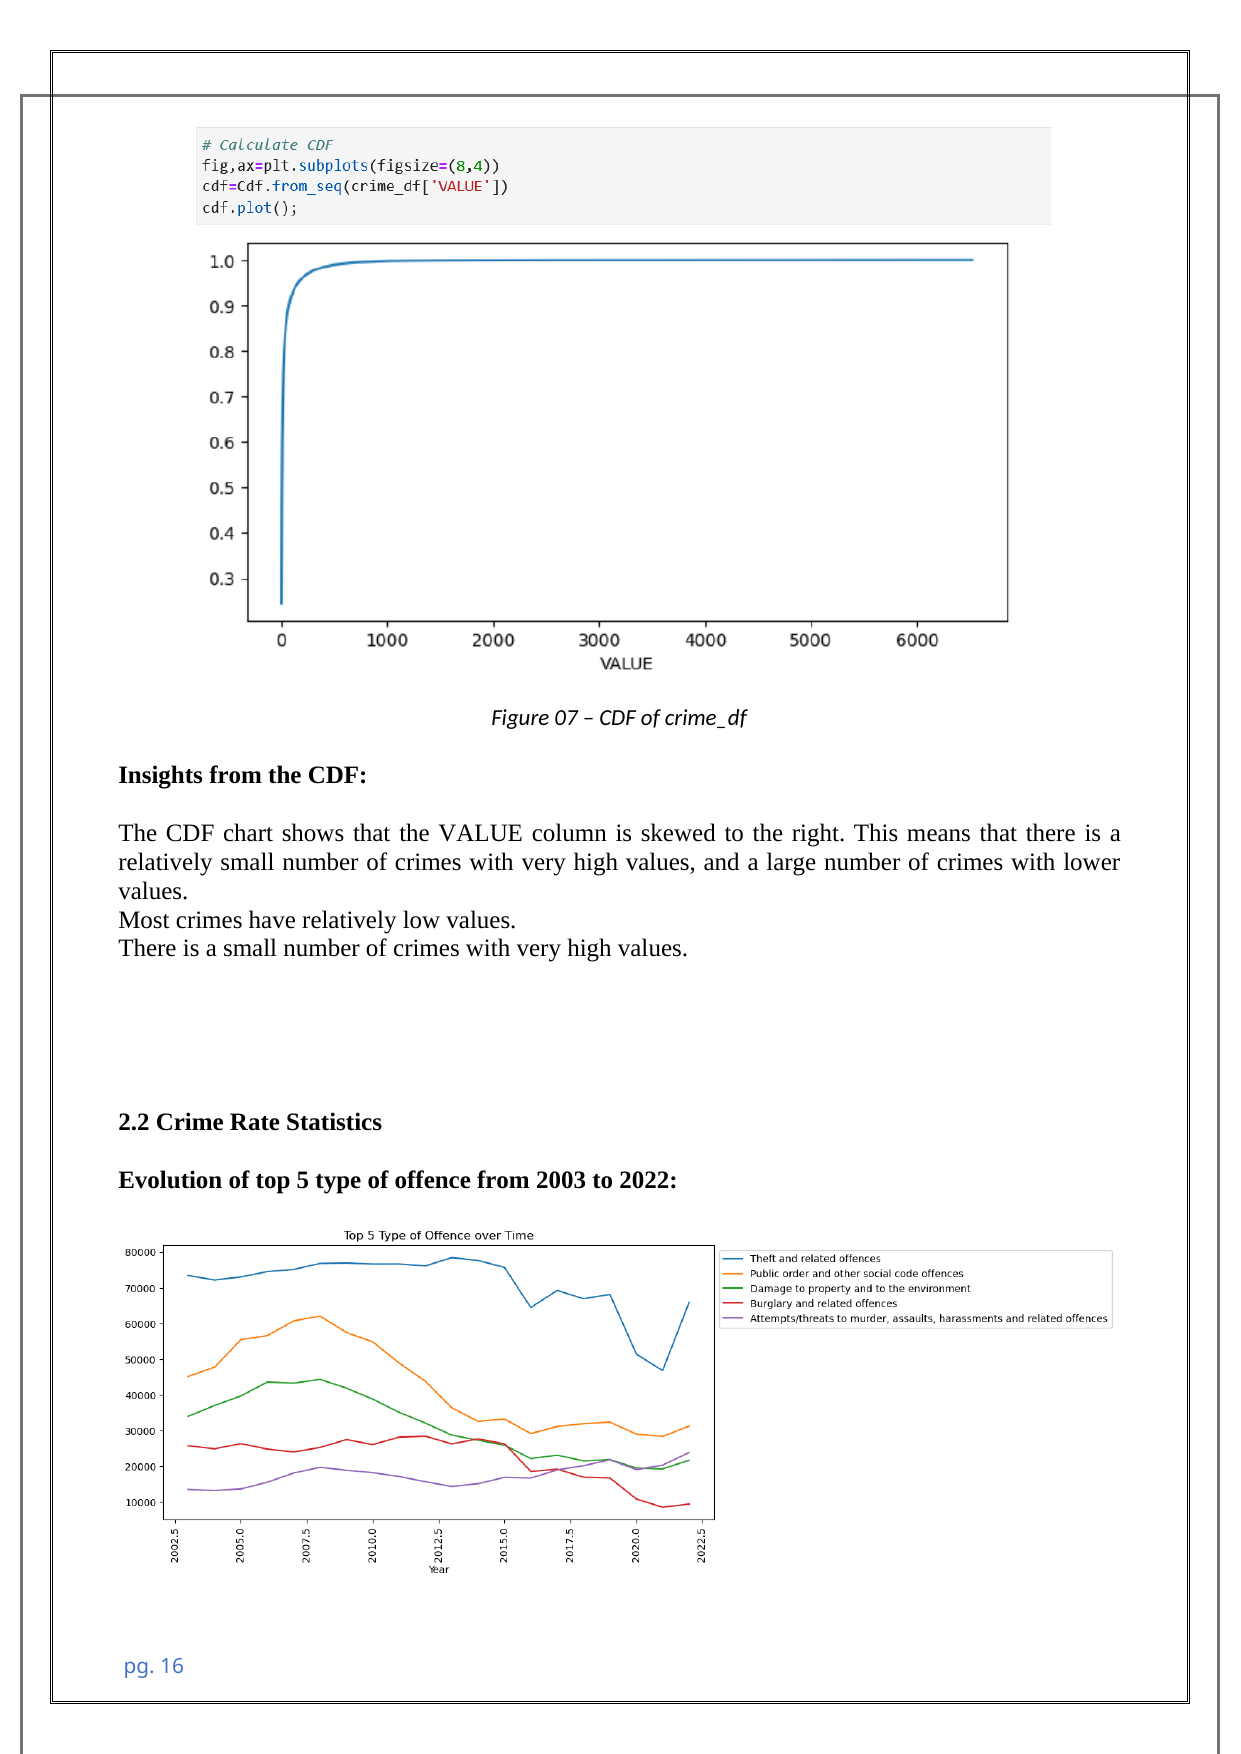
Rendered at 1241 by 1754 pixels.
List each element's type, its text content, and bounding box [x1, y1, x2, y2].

picture [188, 118, 1052, 704]
text Insights from the CDF: [118, 761, 1122, 789]
subtitle 2.2 Crime Rate Statistics [118, 1107, 1122, 1136]
text Evolution of top 5 type of offence from 2003 to 2022: [118, 1165, 1122, 1194]
picture [118, 1223, 1123, 1592]
text There is a small number of crimes with very high values. [118, 933, 1122, 962]
text Most crimes have relatively low values. [118, 905, 1122, 933]
text The CDF chart shows that the VALUE column is skewed to the right. This means that there is a relatively small number of crimes with very high values, and a large number of crimes with lower values. [118, 818, 1122, 905]
